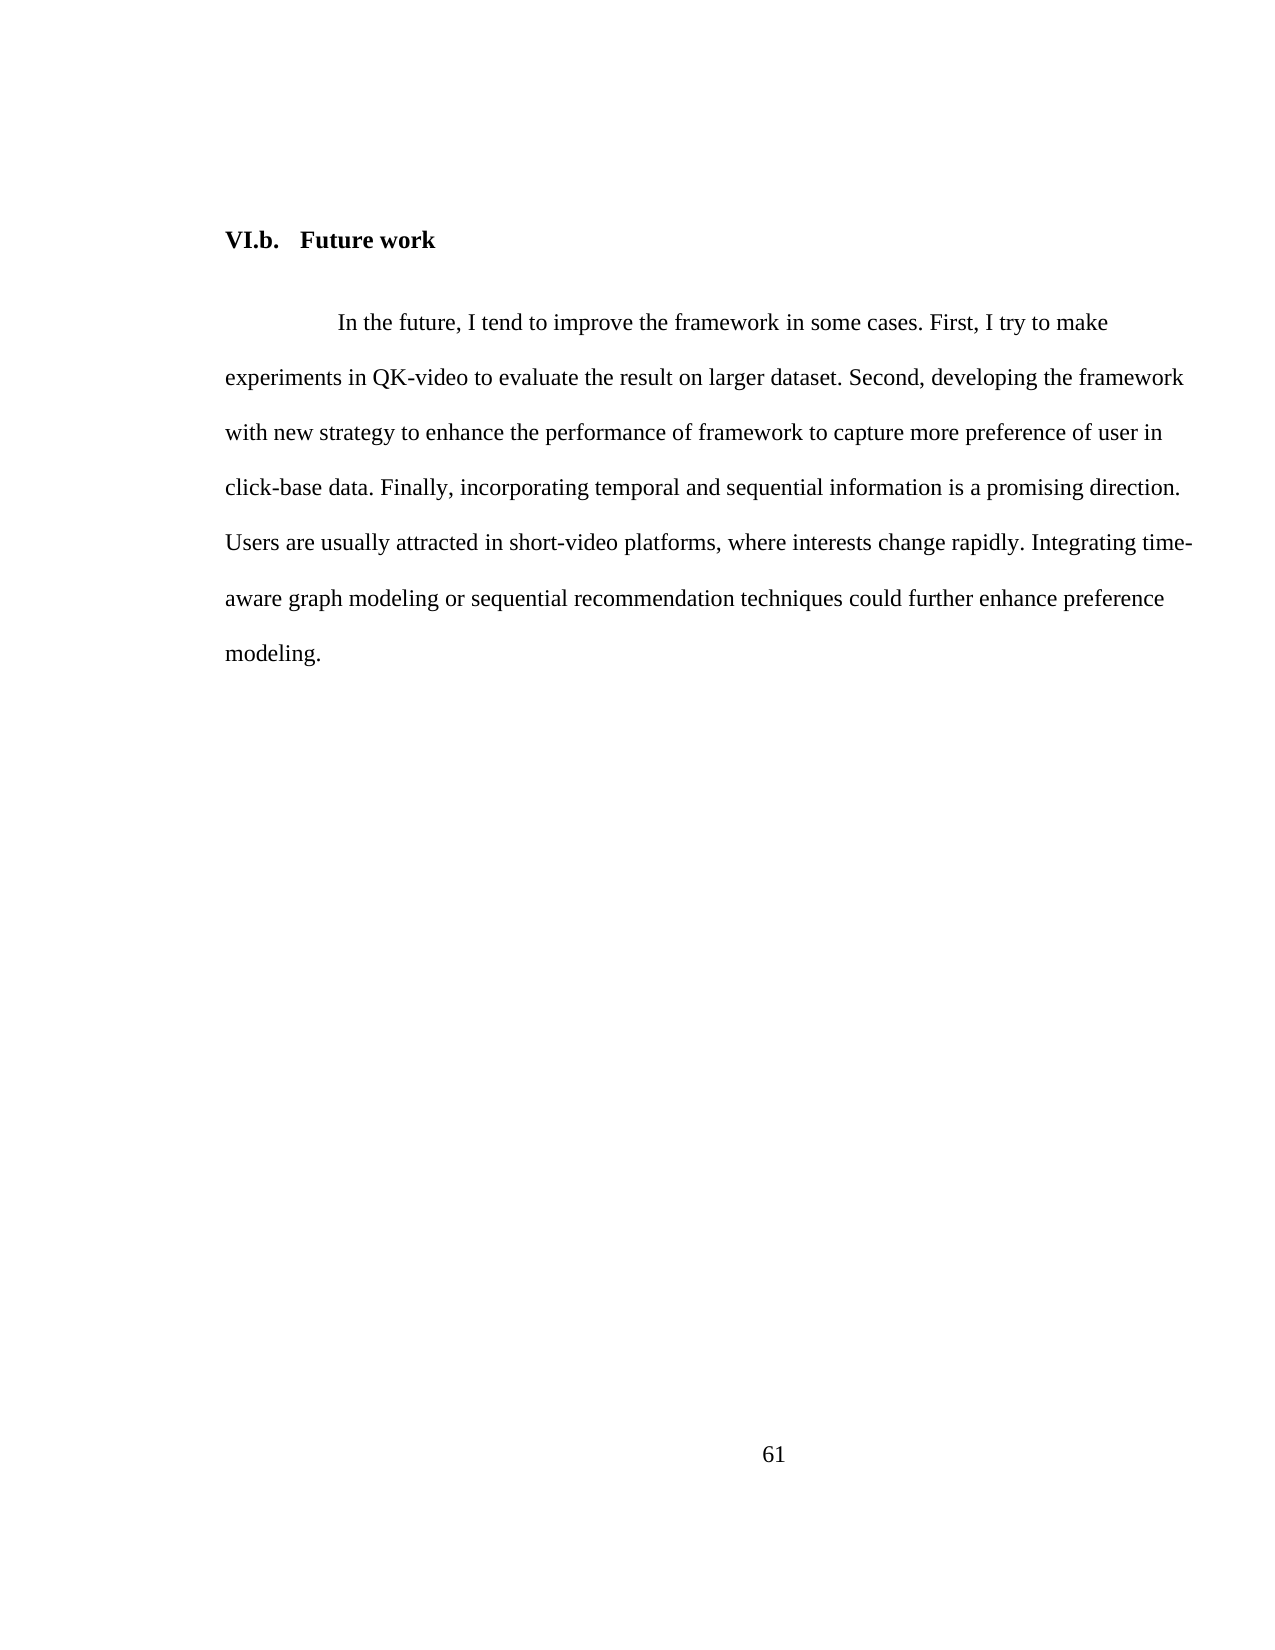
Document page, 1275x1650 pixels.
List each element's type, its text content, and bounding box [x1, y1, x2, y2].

subtitle Future work [225, 225, 1210, 254]
text In the future, I tend to improve the framework in some cases. First, I try to make experiments in QK-video to evaluate the result on larger dataset. Second, developing the framework with new strategy to enhance the performance of framework to capture more preference of user in click-base data. Finally, incorporating temporal and sequential information is a promising direction. Users are usually attracted in short-video platforms, where interests change rapidly. Integrating time-aware graph modeling or sequential recommendation techniques could further enhance preference modeling. [225, 307, 1210, 666]
